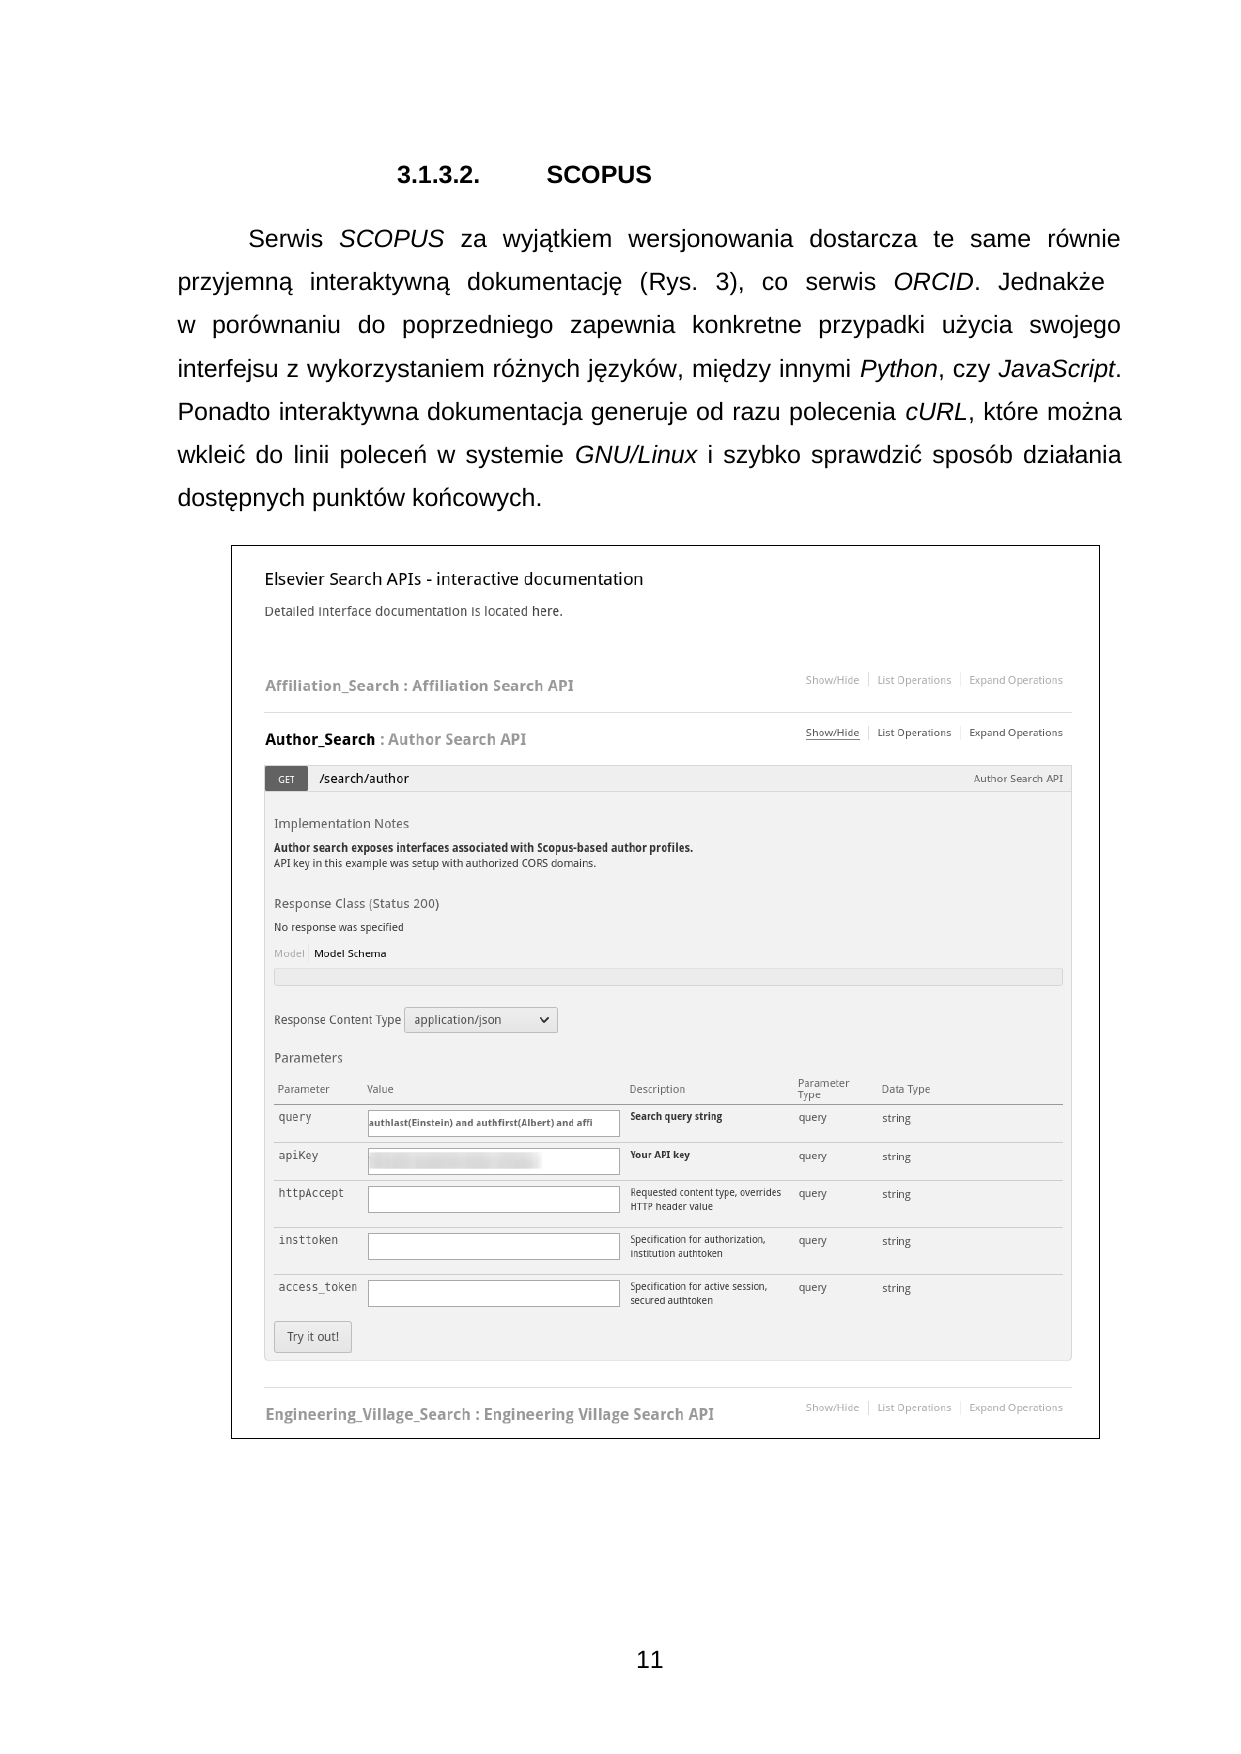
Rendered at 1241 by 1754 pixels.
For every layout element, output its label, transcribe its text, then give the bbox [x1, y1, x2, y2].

picture [232, 546, 1099, 1438]
subtitle SCOPUS [326, 160, 1122, 189]
text Serwis SCOPUS za wyjątkiem wersjonowania dostarcza te same równie przyjemną interaktywną dokumentację (Rys. 3), co serwis ORCID. Jednakże w porównaniu do poprzedniego zapewnia konkretne przypadki użycia swojego interfejsu z wykorzystaniem różnych języków, między innymi Python, czy JavaScript. Ponadto interaktywna dokumentacja generuje od razu polecenia cURL, które można wkleić do linii poleceń w systemie GNU/Linux i szybko sprawdzić sposób działania dostępnych punktów końcowych. [177, 224, 1122, 512]
